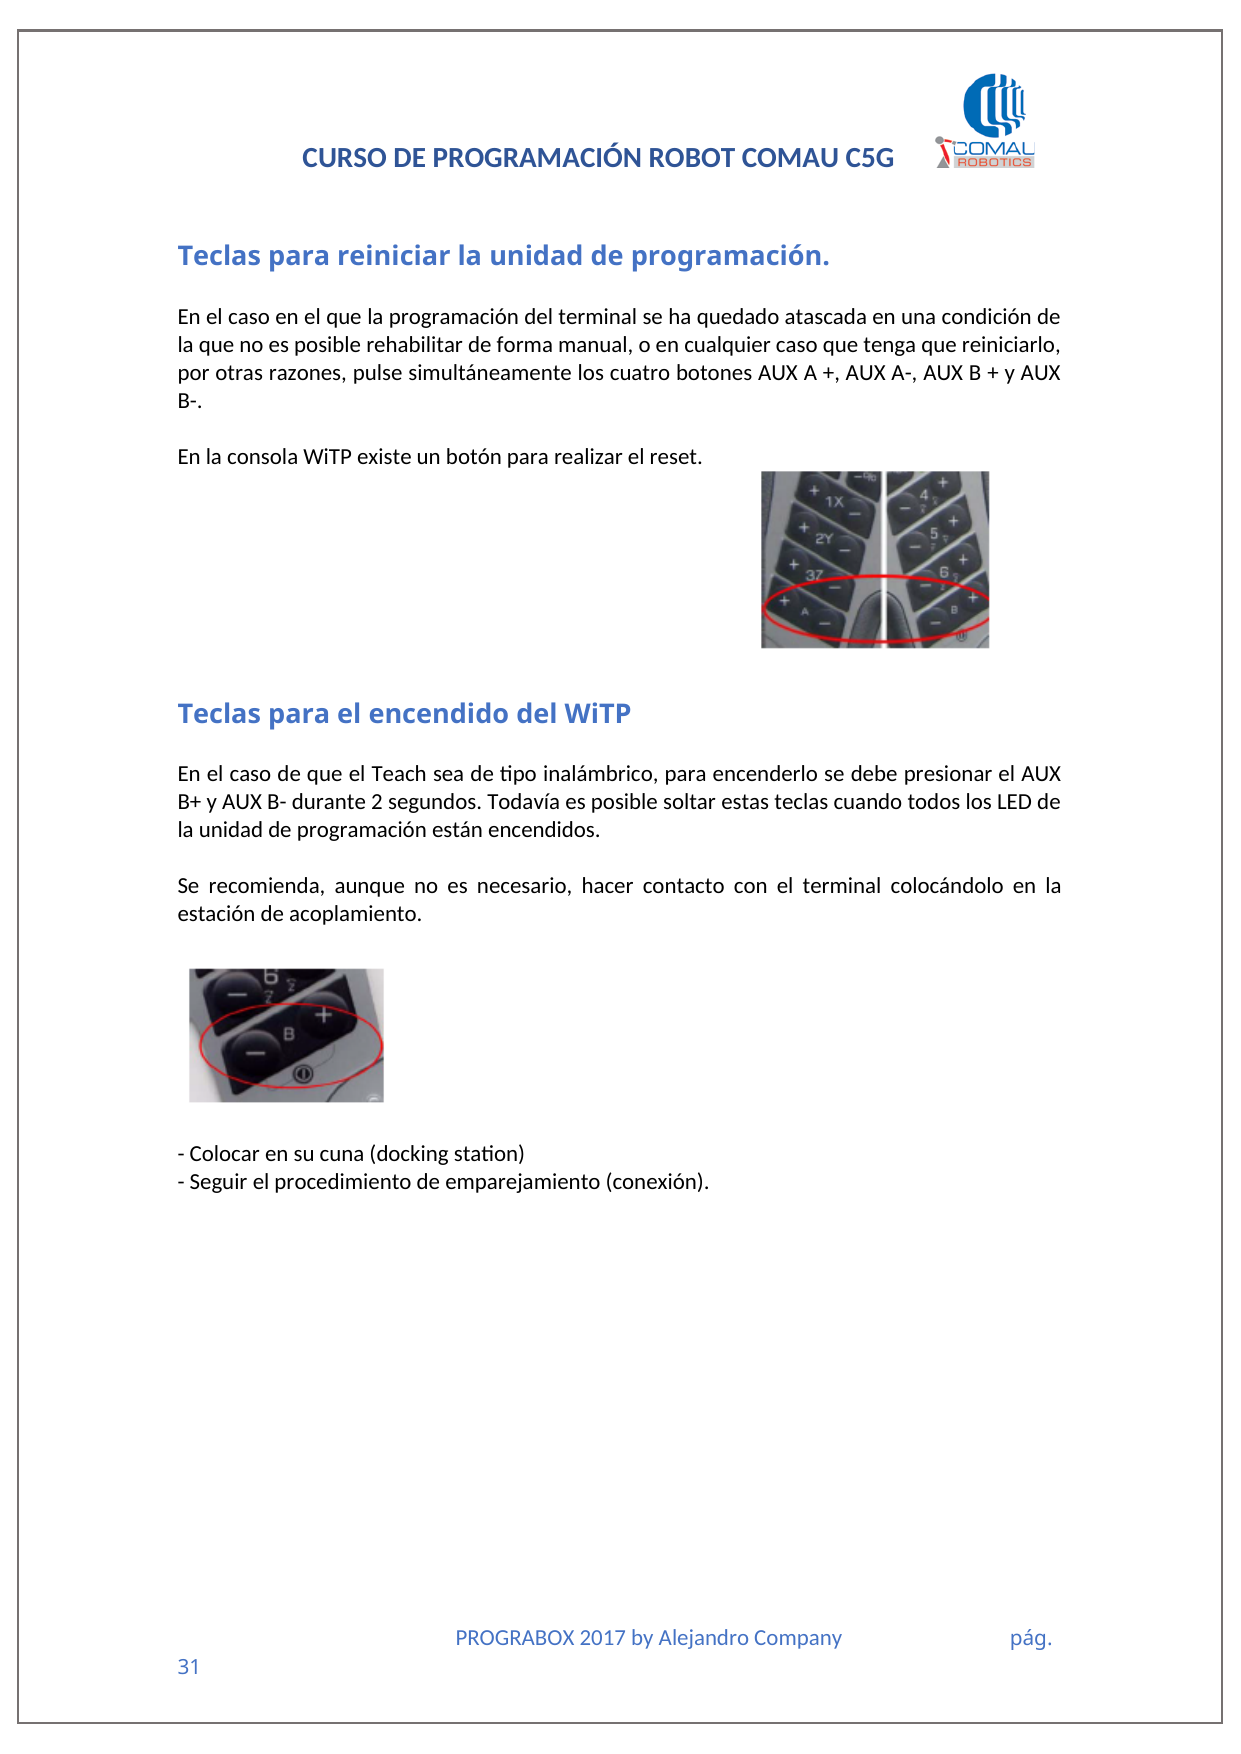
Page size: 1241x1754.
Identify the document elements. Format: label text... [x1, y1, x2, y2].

text Teclas para reiniciar la unidad de programación. [177, 237, 1063, 274]
picture [761, 470, 991, 650]
text En el caso en el que la programación del terminal se ha quedado atascada en una condición de la que no es posible rehabilitar de forma manual, o en cualquier caso que tenga que reiniciarlo, por otras razones, pulse simultáneamente los cuatro botones AUX A +, AUX A-, AUX B + y AUX B-. [177, 274, 1063, 414]
text Se recomienda, aunque no es necesario, hacer contacto con el terminal colocándolo en la estación de acoplamiento. [177, 843, 1063, 927]
text En la consola WiTP existe un botón para realizar el reset. [177, 442, 1063, 470]
picture [177, 955, 395, 1112]
text Teclas para el encendido del WiTP [177, 694, 1063, 731]
text En el caso de que el Teach sea de tipo inalámbrico, para encenderlo se debe presionar el AUX B+ y AUX B- durante 2 segundos. Todavía es posible soltar estas teclas cuando todos los LED de la unidad de programación están encendidos. [177, 759, 1063, 843]
text - Colocar en su cuna (docking station) - Seguir el procedimiento de emparejamiento (conexión). [177, 955, 1063, 1195]
